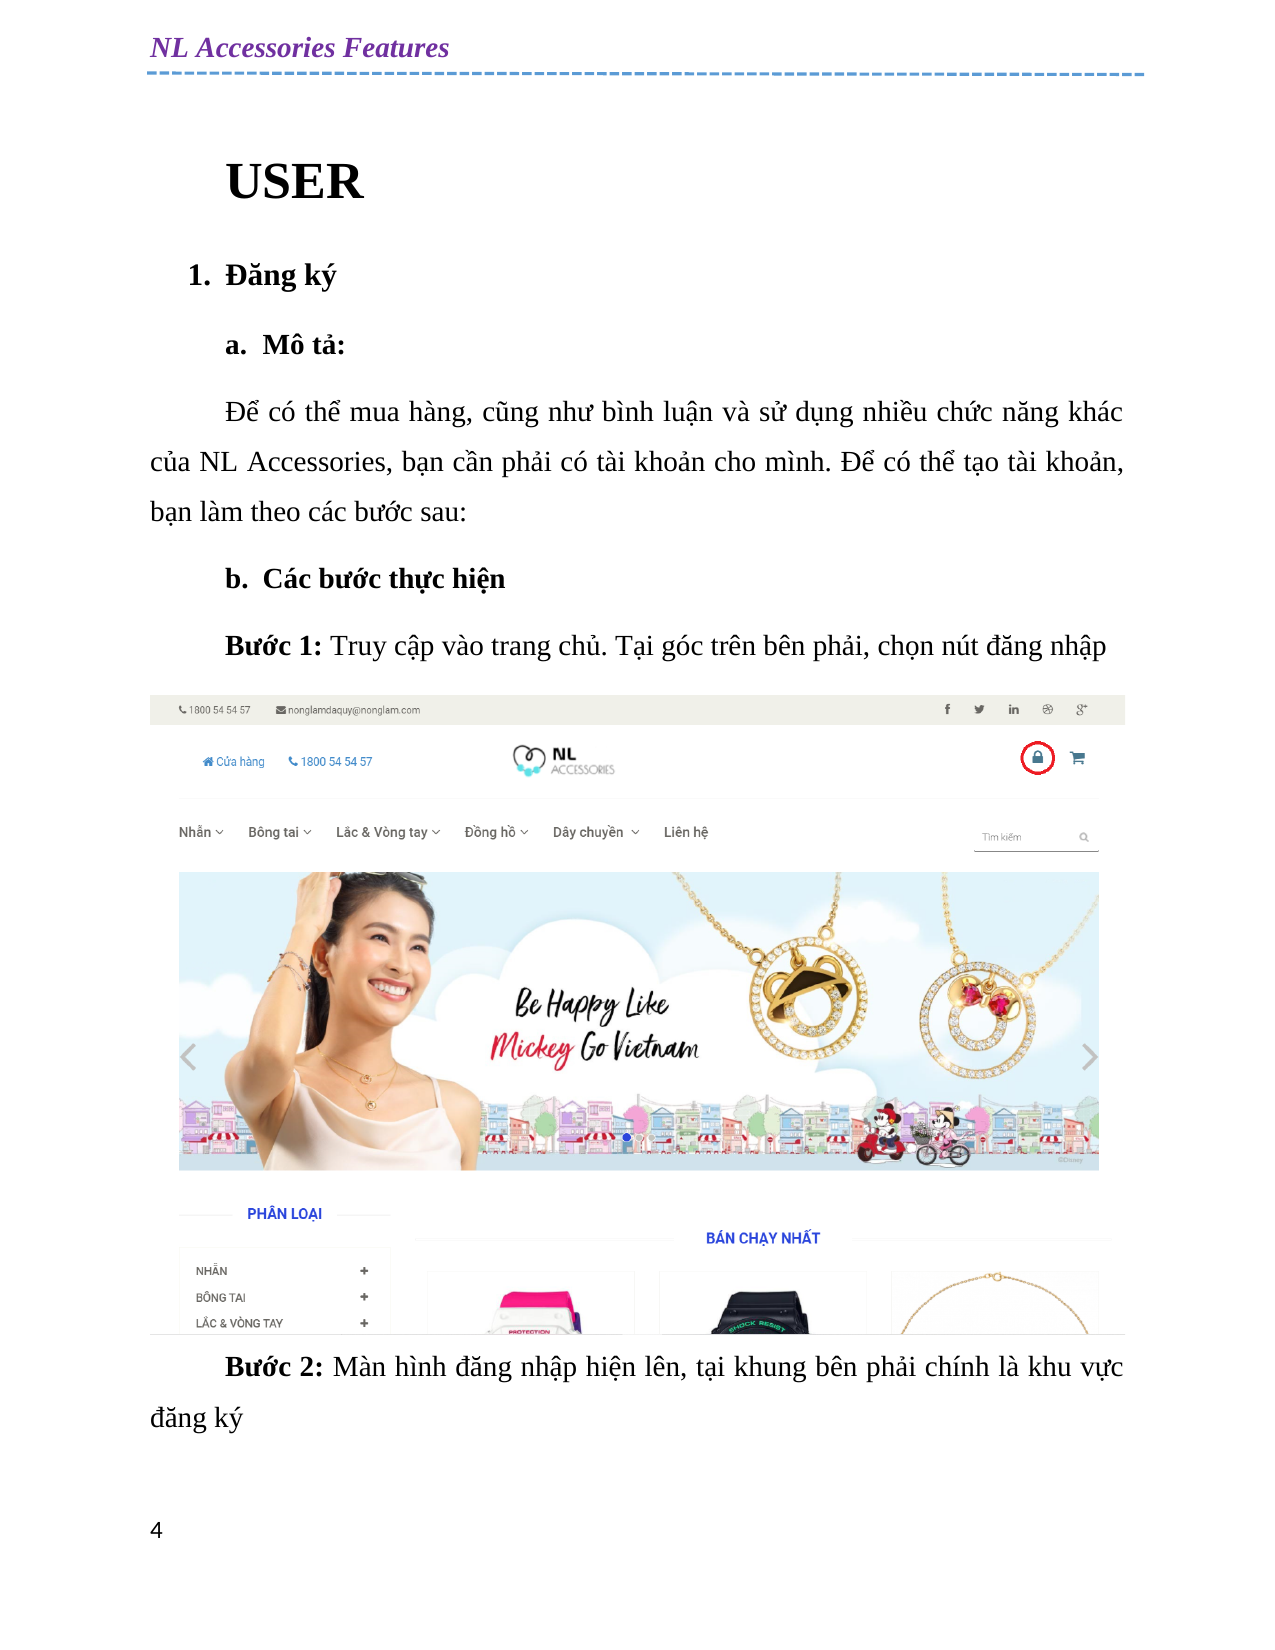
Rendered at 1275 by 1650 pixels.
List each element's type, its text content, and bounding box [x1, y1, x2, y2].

picture [150, 695, 1125, 1335]
text Để có thể mua hàng, cũng như bình luận và sử dụng nhiều chức năng khác của NL Accessories, bạn cần phải có tài khoản cho mình. Để có thể tạo tài khoản, bạn làm theo các bước sau: [150, 394, 1125, 528]
text USER [225, 150, 1125, 210]
text Các bước thực hiện [225, 562, 1125, 595]
text Bước 1: Truy cập vào trang chủ. Tại góc trên bên phải, chọn nút đăng nhập [150, 628, 1125, 662]
text Mô tả: [225, 327, 1125, 361]
text Đăng ký [187, 256, 1125, 292]
text Bước 2: Màn hình đăng nhập hiện lên, tại khung bên phải chính là khu vực đăng ký [150, 1349, 1125, 1433]
